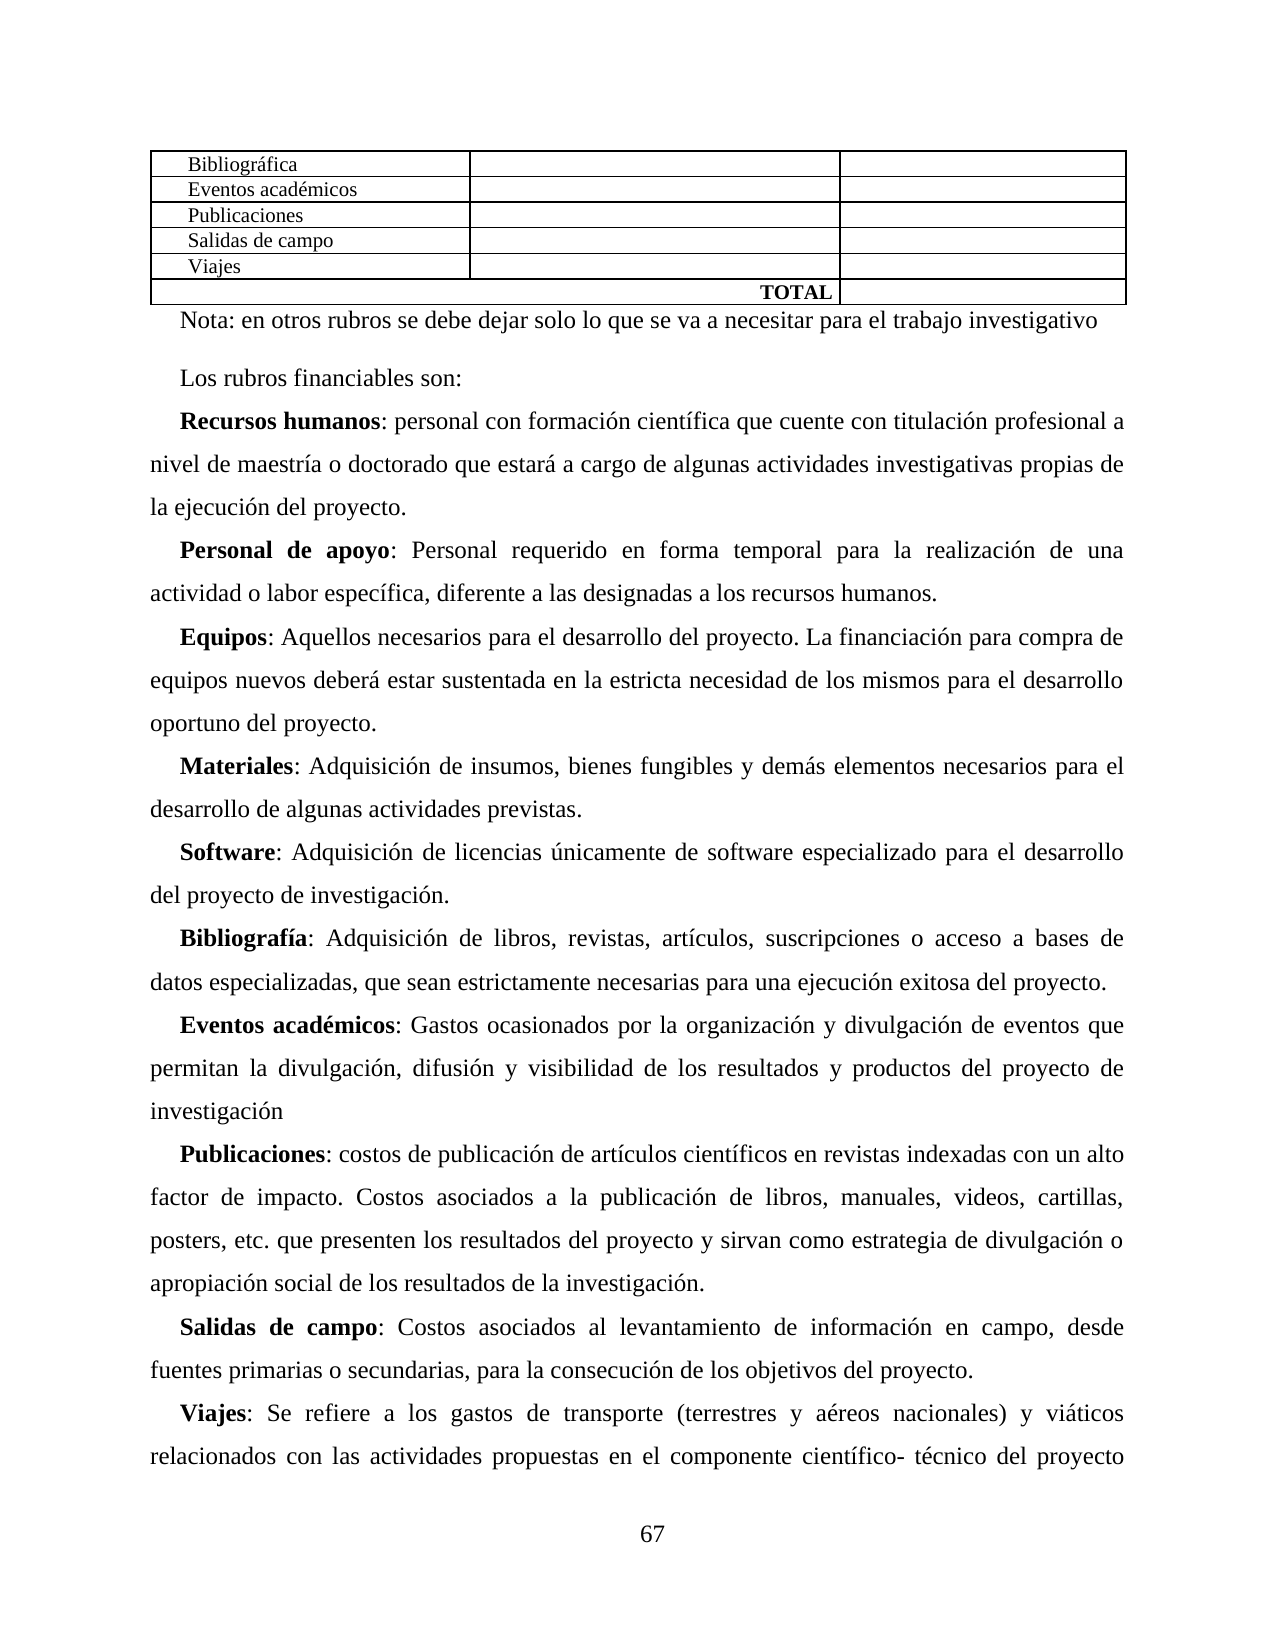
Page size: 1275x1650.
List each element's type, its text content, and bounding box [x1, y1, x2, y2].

text Bibliografía: Adquisición de libros, revistas, artículos, suscripciones o acceso a bases de datos especializadas, que sean estrictamente necesarias para una ejecución exitosa del proyecto. [150, 923, 1125, 995]
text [150, 1398, 1125, 1470]
table_cell [841, 228, 1125, 252]
text Publicaciones: costos de publicación de artículos científicos en revistas indexadas con un alto factor de impacto. Costos asociados a la publicación de libros, manuales, videos, cartillas, posters, etc. que presenten los resultados del proyecto y sirvan como estrategia de divulgación o apropiación social de los resultados de la investigación. [150, 1139, 1125, 1297]
text Personal de apoyo: Personal requerido en forma temporal para la realización de una actividad o labor específica, diferente a las designadas a los recursos humanos. [150, 535, 1125, 607]
text Recursos humanos: personal con formación científica que cuente con titulación profesional a nivel de maestría o doctorado que estará a cargo de algunas actividades investigativas propias de la ejecución del proyecto. [150, 406, 1125, 521]
text Salidas de campo: Costos asociados al levantamiento de información en campo, desde fuentes primarias o secundarias, para la consecución de los objetivos del proyecto. [150, 1312, 1125, 1383]
table_cell [841, 280, 1125, 304]
table_cell [471, 228, 839, 252]
text Software: Adquisición de licencias únicamente de software especializado para el desarrollo del proyecto de investigación. [150, 837, 1125, 909]
text Nota: en otros rubros se debe dejar solo lo que se va a necesitar para el trabajo investigativo [150, 305, 1125, 334]
table_cell Salidas de campo [152, 228, 469, 252]
table_cell [841, 203, 1125, 227]
text Los rubros financiables son: [150, 363, 1125, 392]
table_cell [841, 177, 1125, 201]
table_cell Viajes [152, 254, 469, 278]
table_cell [841, 152, 1125, 176]
table_cell TOTAL [152, 280, 839, 304]
table_cell Publicaciones [152, 203, 469, 227]
text Eventos académicos: Gastos ocasionados por la organización y divulgación de eventos que permitan la divulgación, difusión y visibilidad de los resultados y productos del proyecto de investigación [150, 1010, 1125, 1125]
table_cell Bibliográfica [152, 152, 469, 176]
table_cell [471, 152, 839, 176]
text Equipos: Aquellos necesarios para el desarrollo del proyecto. La financiación para compra de equipos nuevos deberá estar sustentada en la estricta necesidad de los mismos para el desarrollo oportuno del proyecto. [150, 622, 1125, 737]
table_cell [471, 254, 839, 278]
text Materiales: Adquisición de insumos, bienes fungibles y demás elementos necesarios para el desarrollo de algunas actividades previstas. [150, 751, 1125, 823]
table_cell [471, 203, 839, 227]
table_cell [471, 177, 839, 201]
table_cell Eventos académicos [152, 177, 469, 201]
table_cell [841, 254, 1125, 278]
